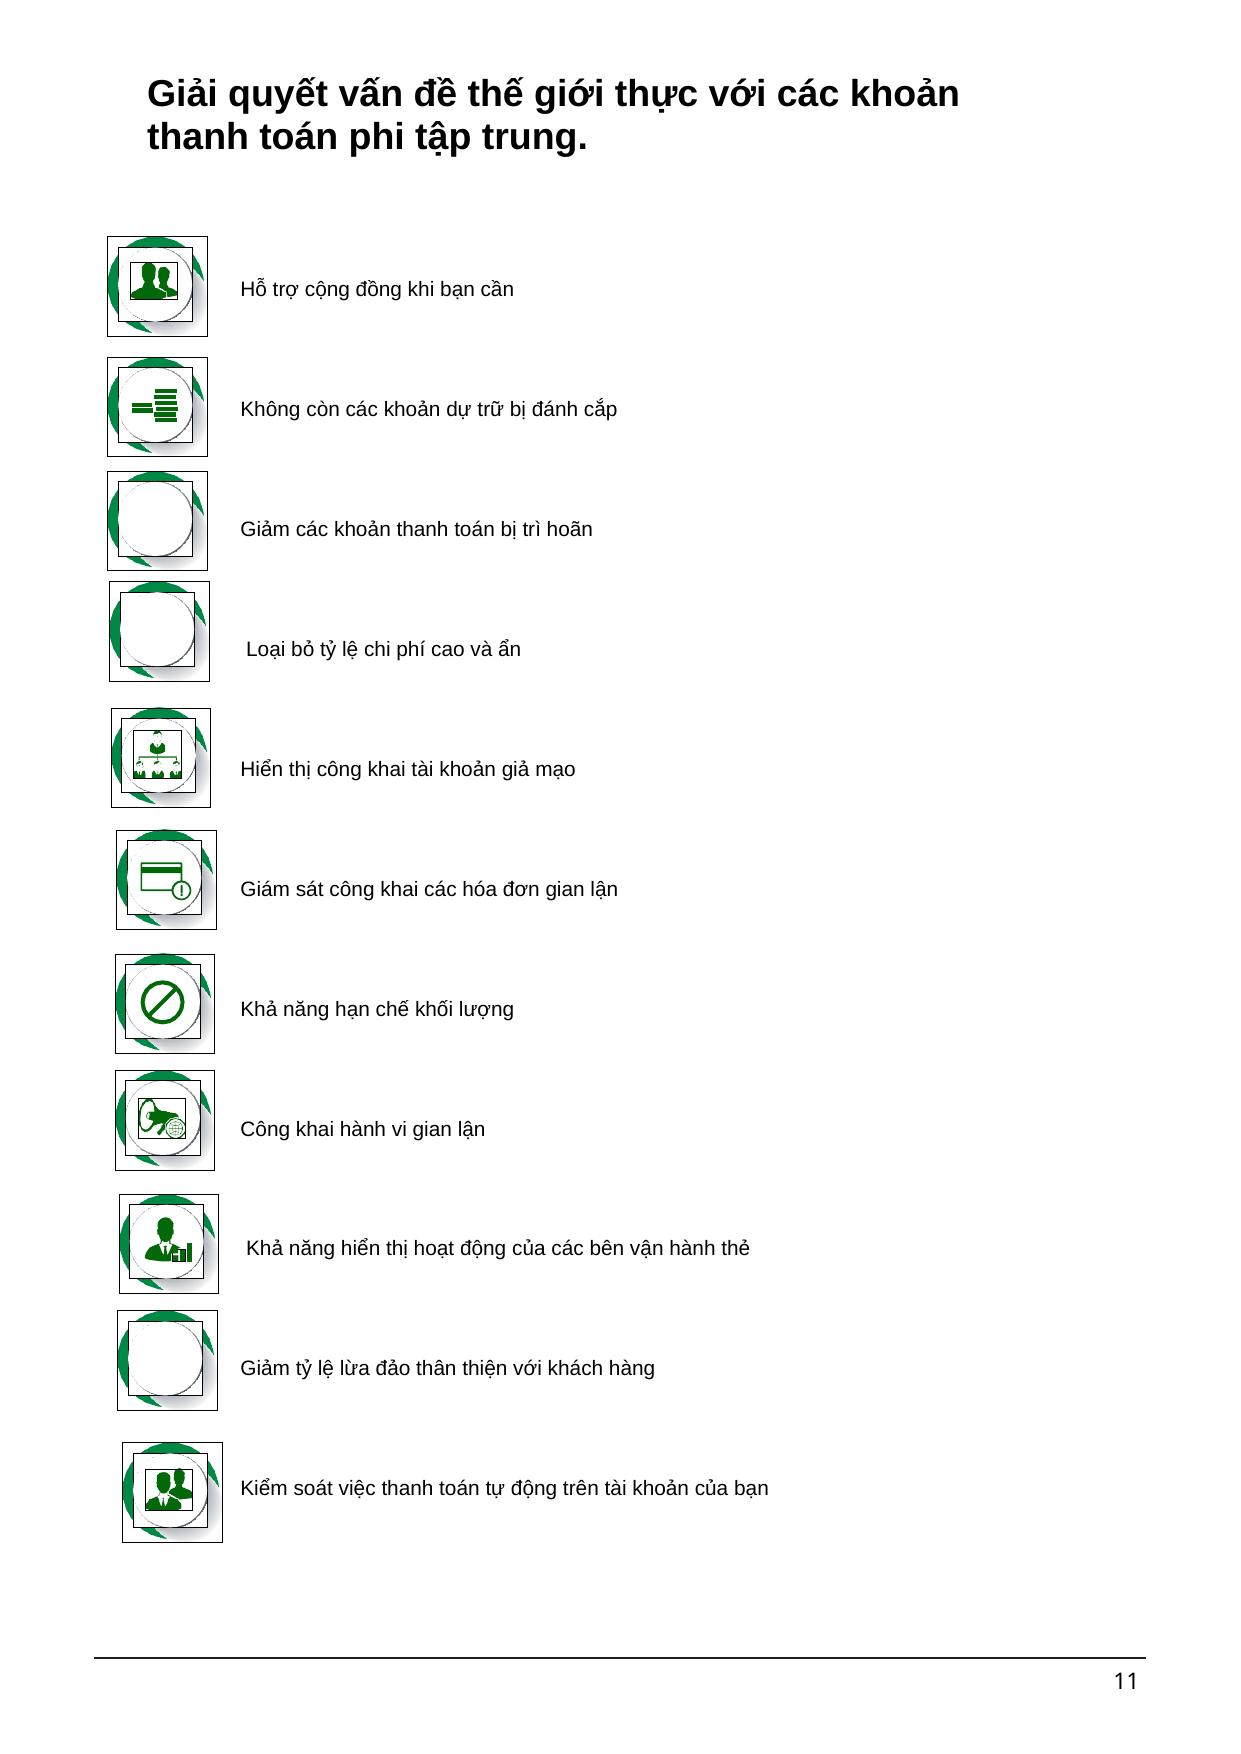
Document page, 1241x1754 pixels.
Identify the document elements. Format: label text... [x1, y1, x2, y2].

picture [117, 901, 216, 929]
text Khả năng hiển thị hoạt động của các bên vận hành thẻ [81, 1236, 1068, 1260]
text Giải quyết vấn đề thế giới thực với các khoản thanh toán phi tập trung. [147, 71, 1068, 157]
picture [173, 965, 200, 993]
picture [108, 301, 207, 336]
picture [122, 781, 148, 792]
picture [166, 248, 192, 276]
picture [121, 661, 147, 666]
picture [128, 901, 153, 914]
picture [110, 582, 209, 637]
picture [116, 955, 214, 996]
picture [118, 1380, 217, 1410]
picture [108, 358, 207, 397]
picture [172, 1140, 200, 1155]
picture [169, 593, 194, 620]
text Giảm các khoản thanh toán bị trì hoãn [81, 517, 1068, 541]
picture [180, 1500, 207, 1527]
text Khả năng hạn chế khối lượng [81, 996, 1068, 1020]
picture [167, 661, 194, 666]
picture [176, 1380, 202, 1395]
picture [120, 1195, 218, 1236]
text Hỗ trợ cộng đồng khi bạn cần [81, 277, 1068, 301]
picture [117, 831, 216, 877]
picture [112, 709, 210, 757]
picture [119, 421, 146, 442]
text Không còn các khoản dự trữ bị đánh cắp [81, 397, 1068, 421]
picture [119, 541, 146, 556]
picture [131, 263, 177, 277]
picture [120, 1260, 218, 1293]
picture [134, 1454, 159, 1476]
picture [119, 248, 145, 273]
picture [116, 1020, 214, 1053]
picture [126, 1081, 154, 1108]
picture [119, 301, 144, 321]
picture [134, 1502, 160, 1527]
picture [108, 472, 207, 517]
text Loại bỏ tỷ lệ chi phí cao và ẩn [81, 637, 1068, 661]
picture [166, 301, 192, 321]
picture [164, 368, 192, 395]
picture [165, 421, 192, 442]
text Công khai hành vi gian lận [81, 1116, 1068, 1140]
picture [121, 593, 146, 617]
picture [112, 781, 210, 807]
text Kiểm soát việc thanh toán tự động trên tài khoản của bạn [81, 1476, 1068, 1500]
picture [175, 901, 201, 914]
picture [172, 1081, 200, 1109]
picture [122, 719, 149, 746]
picture [126, 1140, 154, 1155]
text Hiển thị công khai tài khoản giả mạo [81, 757, 1068, 781]
picture [123, 1443, 222, 1476]
text Giảm tỷ lệ lừa đảo thân thiện với khách hàng [81, 1356, 1068, 1380]
picture [126, 1020, 152, 1038]
picture [116, 1071, 214, 1116]
picture [110, 661, 209, 681]
picture [177, 1205, 203, 1231]
picture [134, 731, 181, 757]
picture [119, 482, 146, 507]
picture [139, 1099, 185, 1116]
picture [118, 1311, 217, 1356]
picture [170, 781, 195, 792]
picture [116, 1140, 214, 1170]
picture [146, 1500, 192, 1510]
picture [164, 541, 192, 556]
picture [164, 482, 192, 510]
picture [108, 541, 207, 570]
picture [129, 1322, 154, 1347]
text Giám sát công khai các hóa đơn gian lận [81, 877, 1068, 901]
picture [175, 841, 201, 868]
picture [126, 965, 153, 992]
picture [181, 1454, 207, 1476]
picture [130, 1260, 155, 1278]
picture [178, 1260, 203, 1278]
picture [123, 1500, 222, 1542]
picture [146, 1470, 192, 1476]
picture [169, 719, 195, 744]
picture [119, 368, 146, 394]
picture [174, 1020, 200, 1038]
picture [108, 421, 207, 456]
picture [128, 841, 154, 866]
picture [176, 1322, 202, 1349]
picture [108, 237, 207, 277]
picture [129, 1380, 155, 1395]
picture [130, 1205, 157, 1232]
